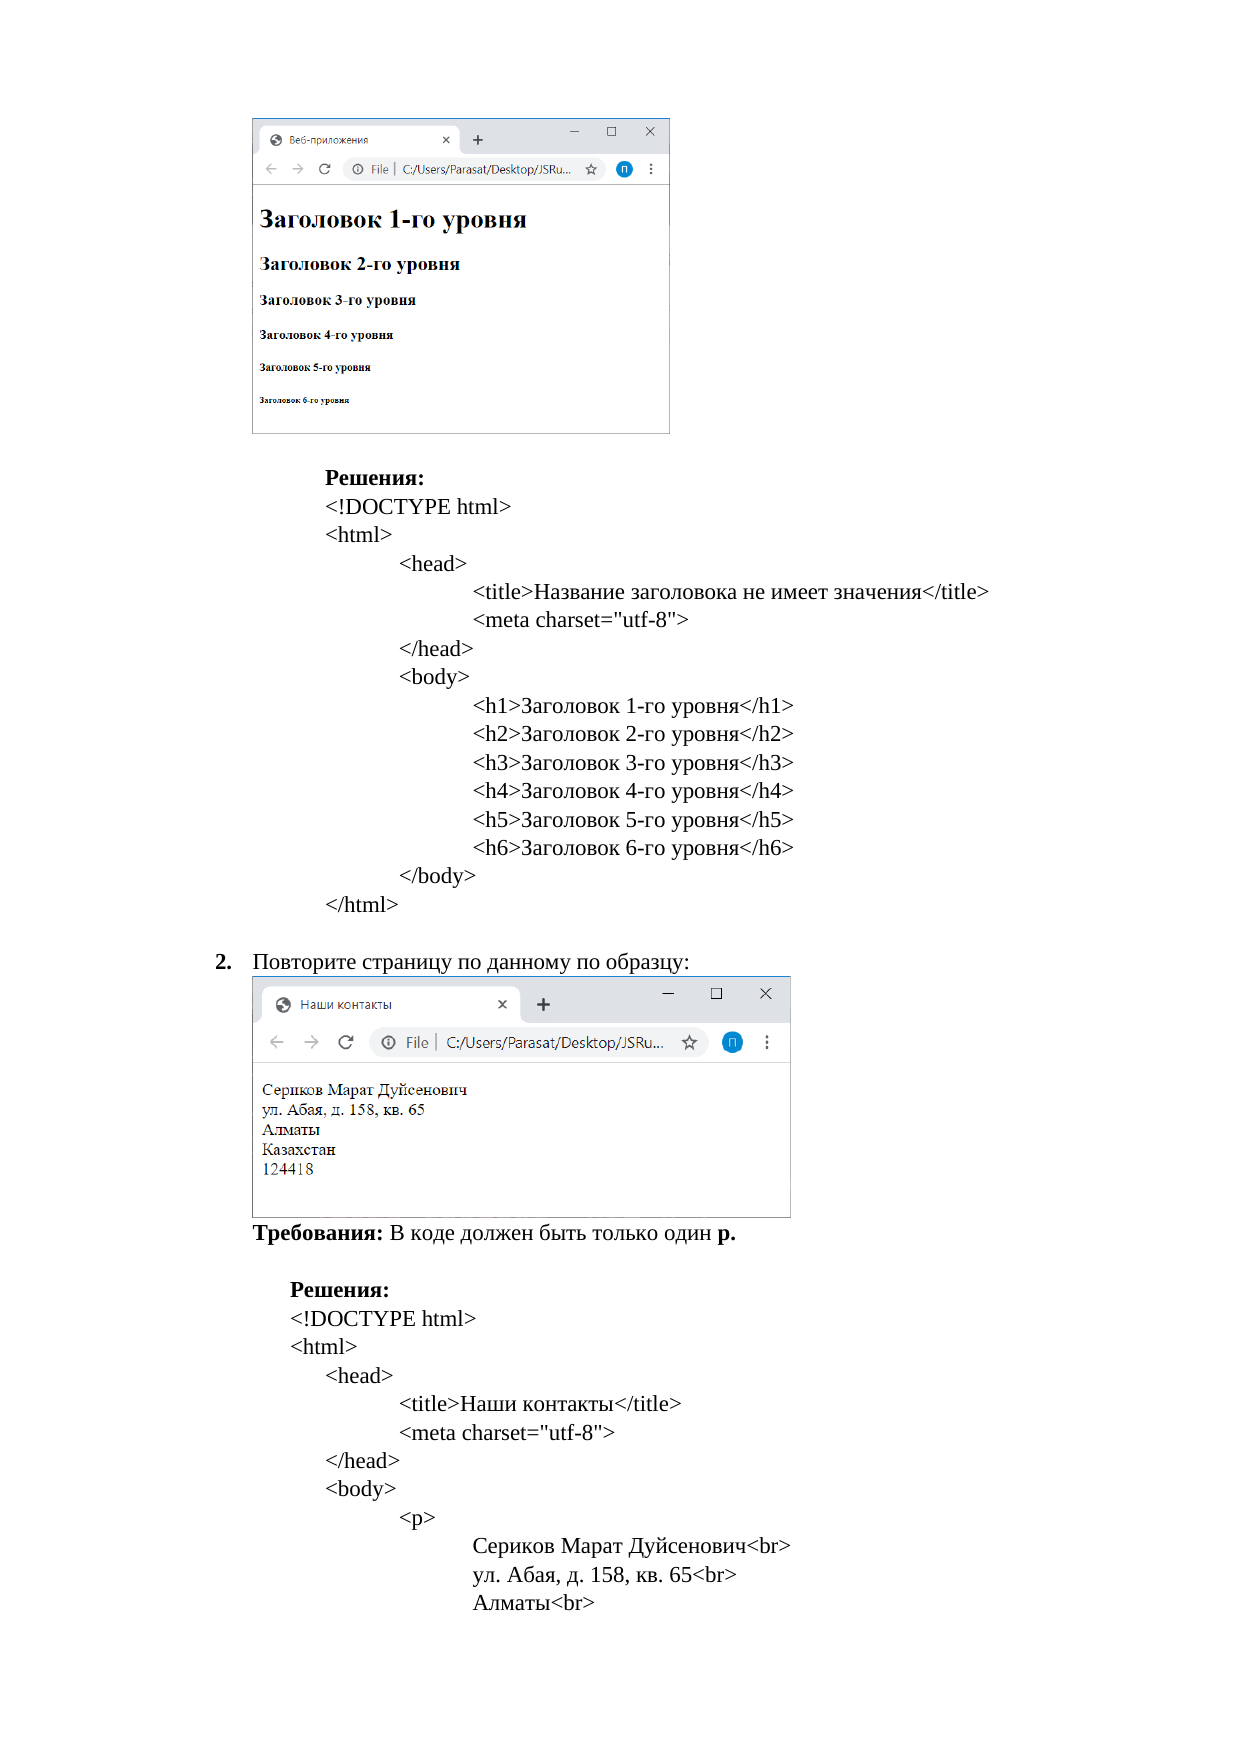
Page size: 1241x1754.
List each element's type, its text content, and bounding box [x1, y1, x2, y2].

list <p> [290, 1504, 1152, 1530]
list <h2>Заголовок 2-го уровня</h2> [325, 720, 1152, 747]
list <h6>Заголовок 6-го уровня</h6> [325, 834, 1152, 860]
list <title>Название заголовока не имеет значения</title> [325, 578, 1152, 604]
list Решения: [325, 464, 1152, 491]
list <!DOCTYPE html> [325, 493, 1152, 519]
list <html> [290, 1333, 1152, 1359]
list <meta charset="utf-8"> [290, 1418, 1152, 1445]
list Повторите страницу по данному по образцу: [215, 948, 1152, 974]
list <title>Наши контакты</title> [290, 1390, 1152, 1416]
list <html> [325, 521, 1152, 548]
list <body> [290, 1475, 1152, 1502]
picture [252, 118, 670, 434]
list <head> [290, 1362, 1152, 1388]
list Алматы<br> [290, 1589, 1152, 1616]
list Требования: В коде должен быть только один p. [252, 1219, 1152, 1246]
list </head> [290, 1447, 1152, 1473]
list </head> [325, 635, 1152, 661]
list <h1>Заголовок 1-го уровня</h1> [325, 692, 1152, 718]
picture [252, 976, 791, 1218]
list <h3>Заголовок 3-го уровня</h3> [325, 749, 1152, 775]
list Сериков Марат Дуйсенович<br> [290, 1532, 1152, 1559]
list <meta charset="utf-8"> [325, 607, 1152, 633]
list </html> [325, 891, 1152, 917]
list </body> [325, 862, 1152, 889]
list <h4>Заголовок 4-го уровня</h4> [325, 777, 1152, 803]
list <!DOCTYPE html> [290, 1305, 1152, 1331]
list <h5>Заголовок 5-го уровня</h5> [325, 806, 1152, 832]
list Решения: [290, 1276, 1152, 1303]
list <body> [325, 663, 1152, 690]
list <head> [325, 550, 1152, 576]
list ул. Абая, д. 158, кв. 65<br> [290, 1561, 1152, 1587]
